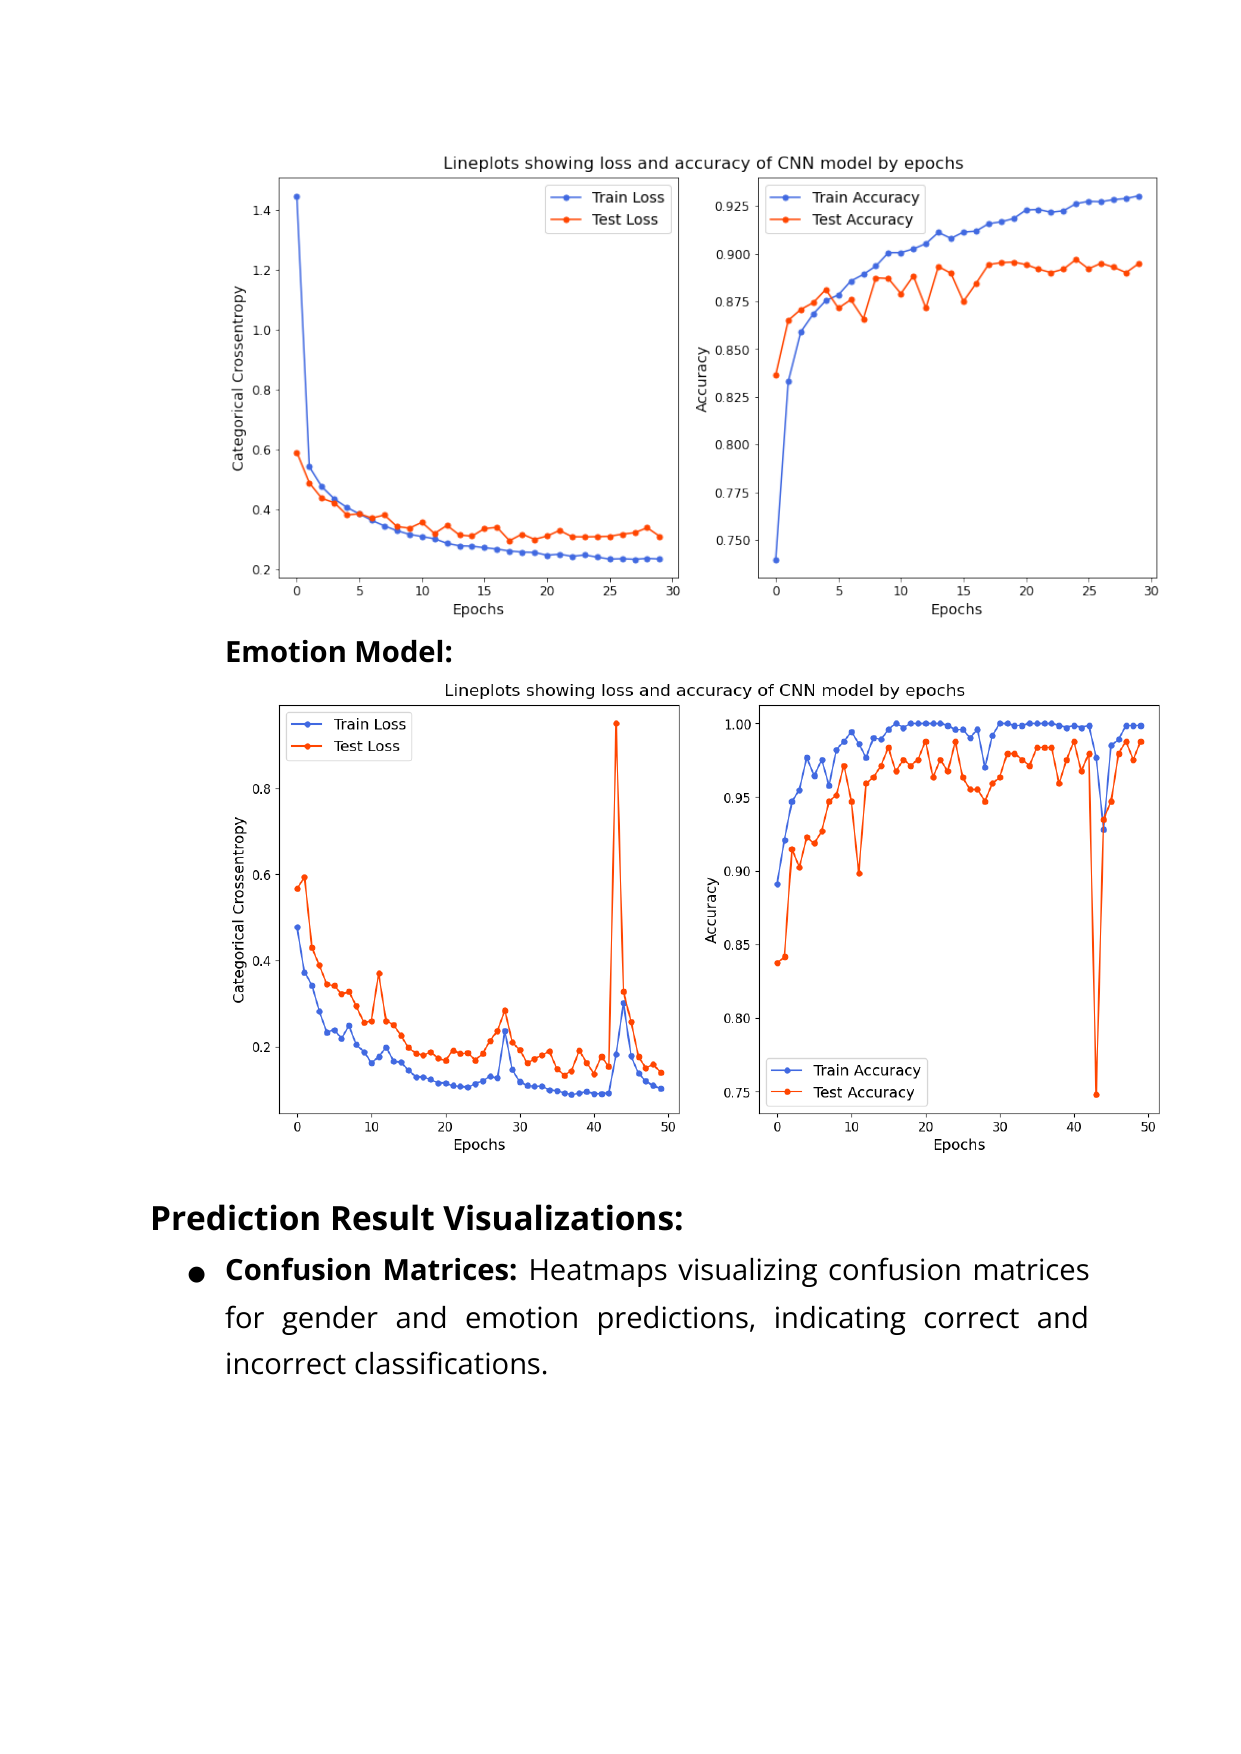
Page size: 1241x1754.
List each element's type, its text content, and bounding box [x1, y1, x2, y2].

subtitle Prediction Result Visualizations: [150, 1195, 1090, 1240]
picture [225, 676, 1166, 1160]
text Emotion Model: [225, 631, 1090, 671]
picture [225, 150, 1166, 625]
list Confusion Matrices: Heatmaps visualizing confusion matrices for gender and emotion predictions, indicating correct and incorrect classifications. [187, 1249, 1090, 1383]
